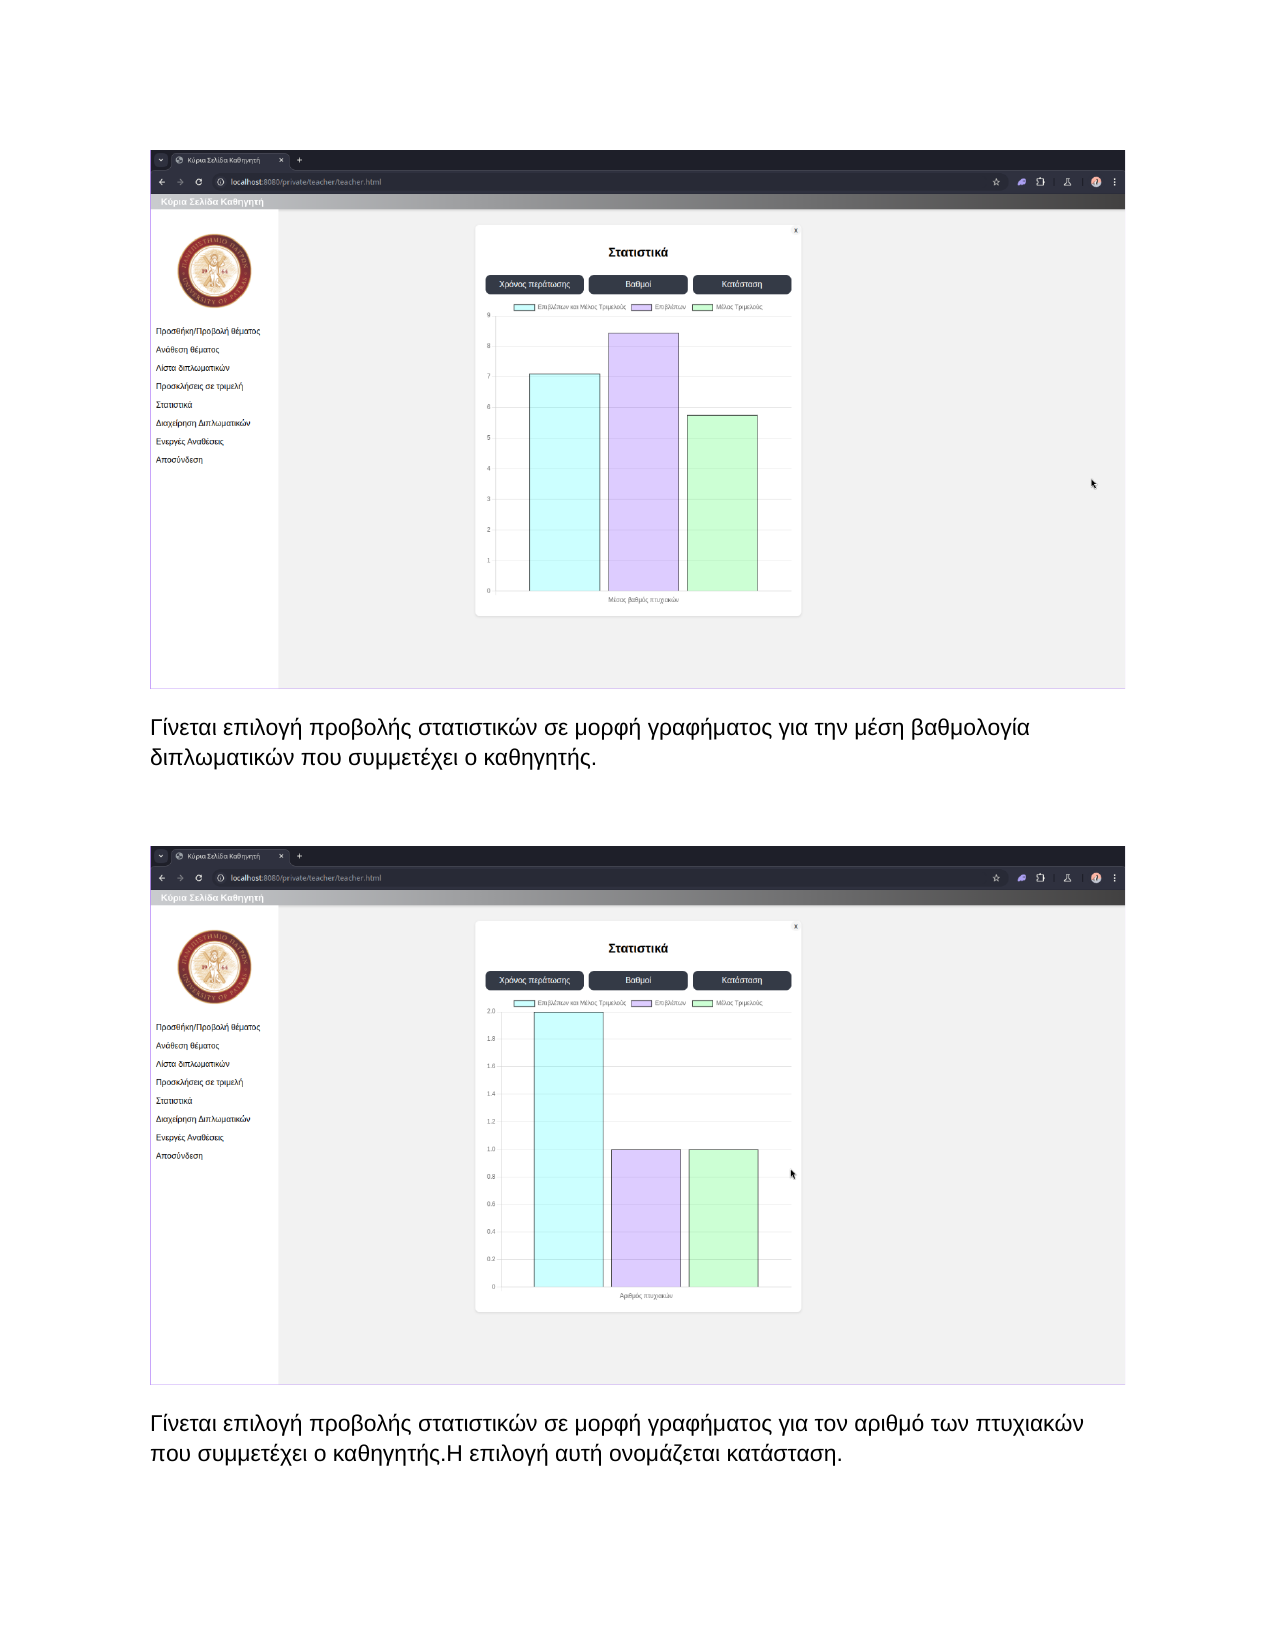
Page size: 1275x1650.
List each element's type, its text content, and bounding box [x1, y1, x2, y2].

picture [150, 846, 1125, 1385]
picture [150, 150, 1125, 689]
text Γίνεται επιλογή προβολής στατιστικών σε μορφή γραφήματος για την μέση βαθμολογία διπλωματικών που συμμετέχει ο καθηγητής. [150, 714, 1125, 770]
text Γίνεται επιλογή προβολής στατιστικών σε μορφή γραφήματος για τον αριθμό των πτυχιακών που συμμετέχει ο καθηγητής.Η επιλογή αυτή ονομάζεται κατάσταση. [150, 1409, 1125, 1466]
